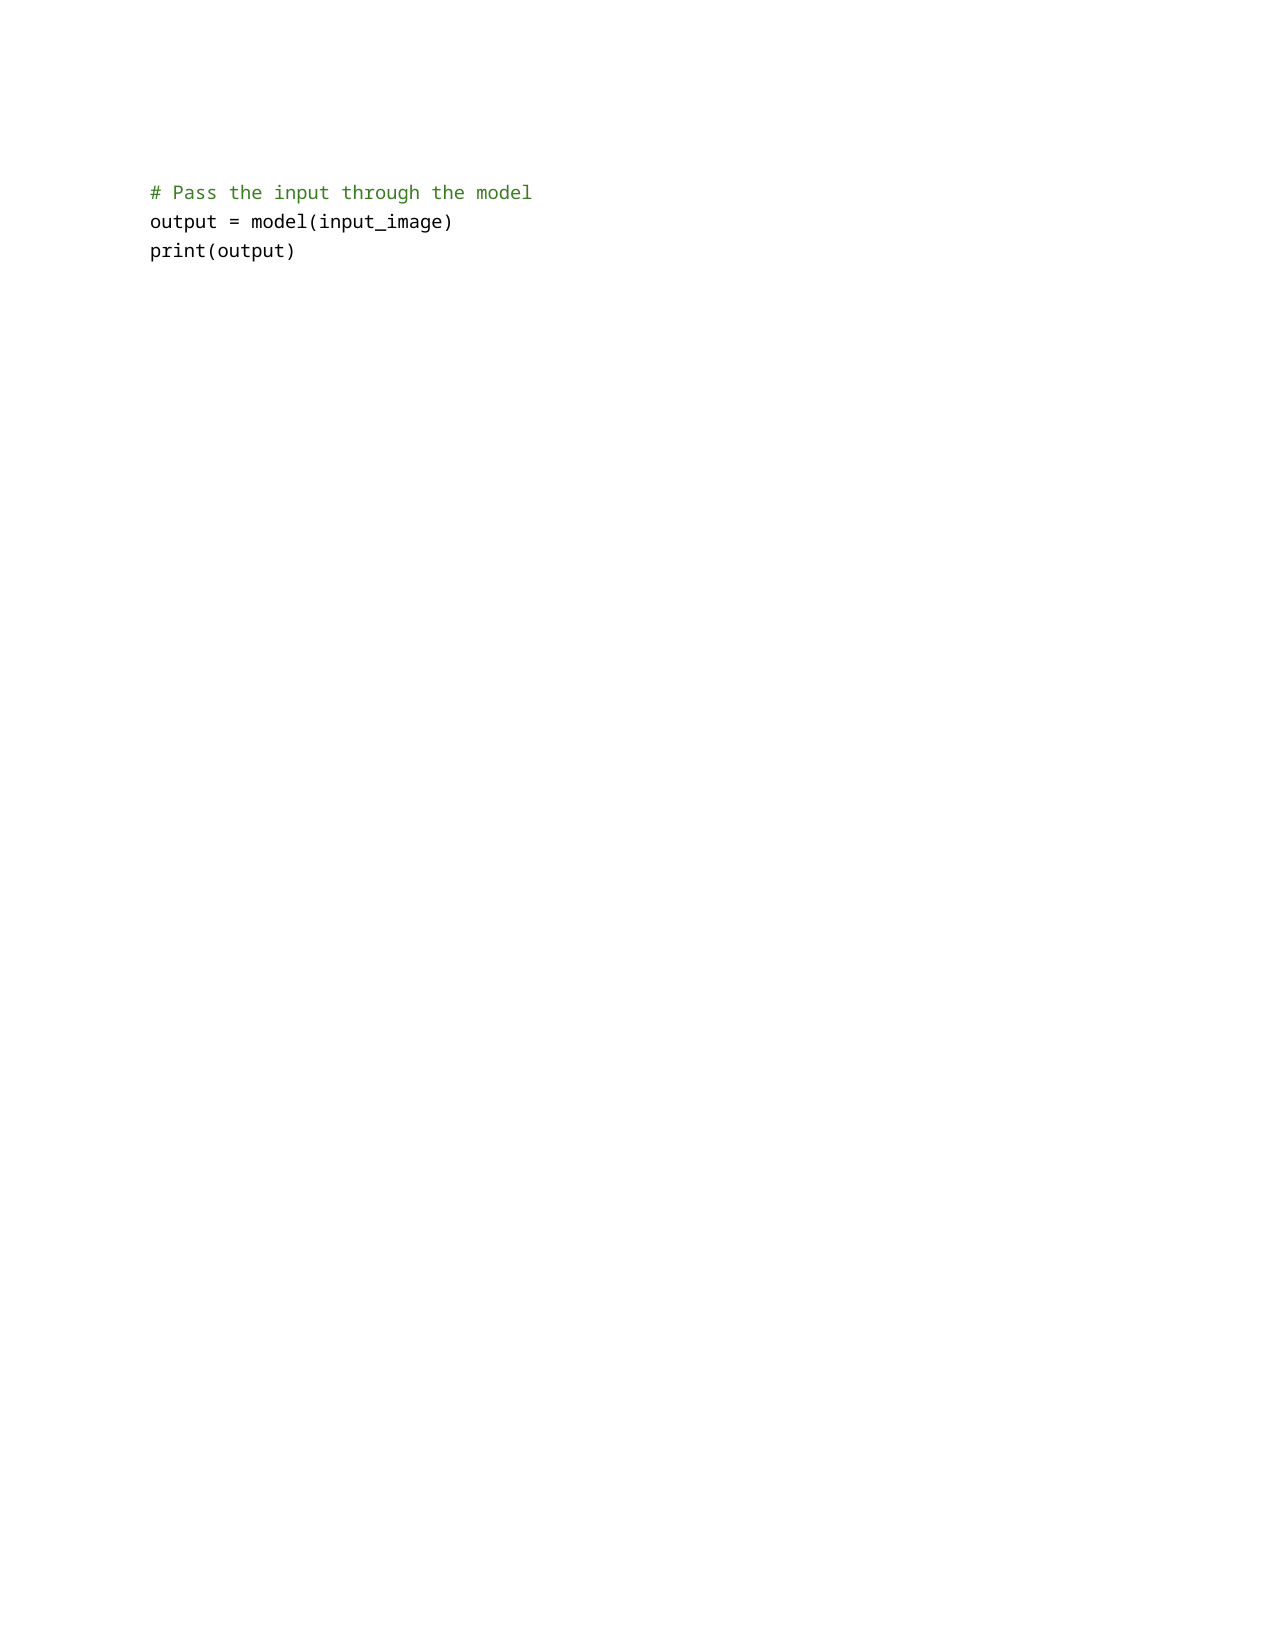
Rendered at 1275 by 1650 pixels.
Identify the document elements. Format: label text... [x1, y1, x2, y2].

text print(output) [150, 238, 1125, 263]
text output = model(input_image) [150, 208, 1125, 234]
text # Pass the input through the model [150, 179, 1125, 205]
